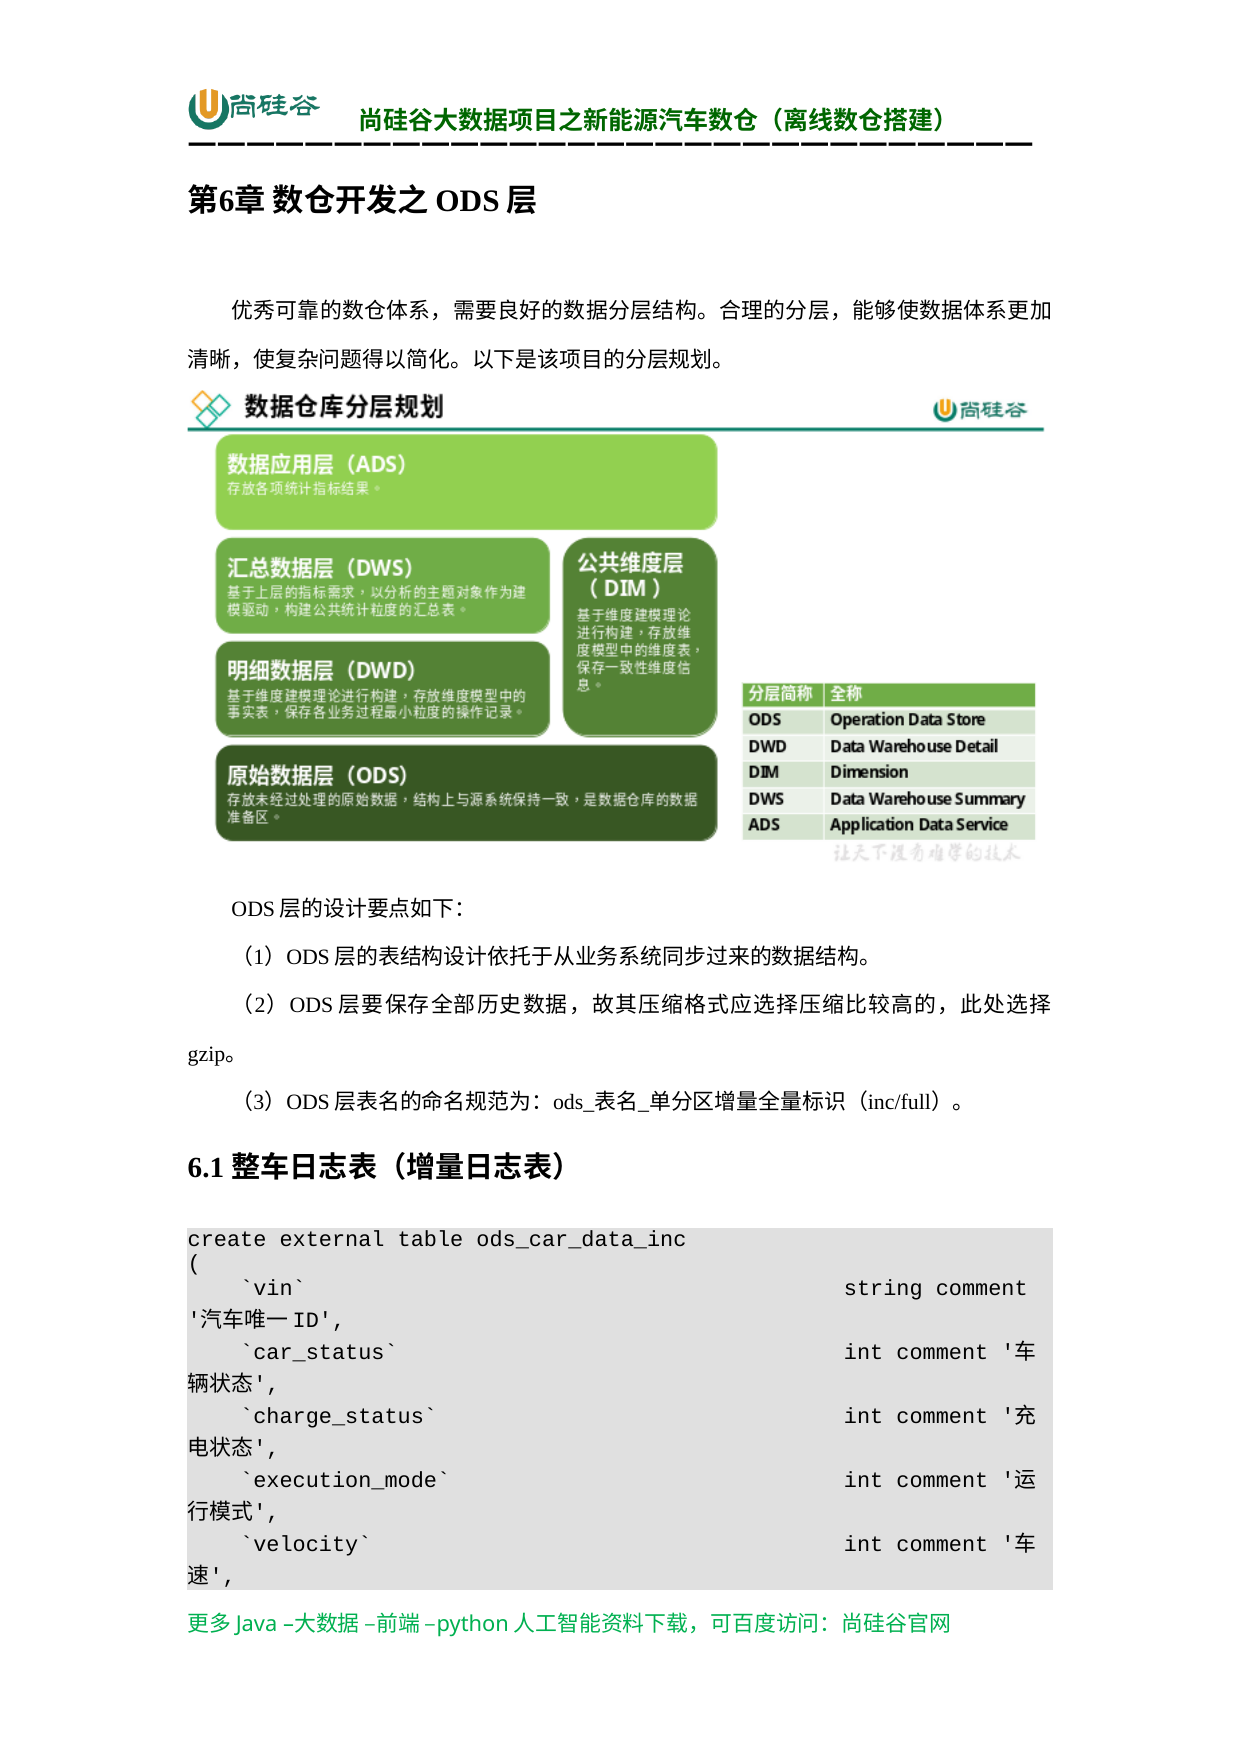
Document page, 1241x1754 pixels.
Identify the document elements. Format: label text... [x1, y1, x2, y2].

list 数仓开发之ODS层 [187, 165, 1053, 230]
text `velocity` int comment '车速', [187, 1526, 1053, 1590]
text `charge_status` int comment '充电状态', [187, 1398, 1053, 1462]
text 6.1 整车日志表（增量日志表） [187, 1132, 1053, 1197]
picture [187, 88, 320, 130]
text `execution_mode` int comment '运行模式', [187, 1462, 1053, 1526]
text （3）ODS层表名的命名规范为：ods_表名_单分区增量全量标识（inc/full）。 [187, 1084, 1053, 1116]
text `car_status` int comment '车辆状态', [187, 1334, 1053, 1398]
text （2）ODS层要保存全部历史数据，故其压缩格式应选择压缩比较高的，此处选择gzip。 [187, 987, 1053, 1068]
text create external table ods_car_data_inc [187, 1228, 1053, 1252]
text （1）ODS层的表结构设计依托于从业务系统同步过来的数据结构。 [187, 938, 1053, 971]
text 优秀可靠的数仓体系，需要良好的数据分层结构。合理的分层，能够使数据体系更加清晰，使复杂问题得以简化。以下是该项目的分层规划。 [187, 293, 1053, 374]
text ( [187, 1252, 1053, 1277]
text ODS层的设计要点如下： [187, 890, 1053, 923]
text `vin` string comment '汽车唯一ID', [187, 1277, 1053, 1334]
